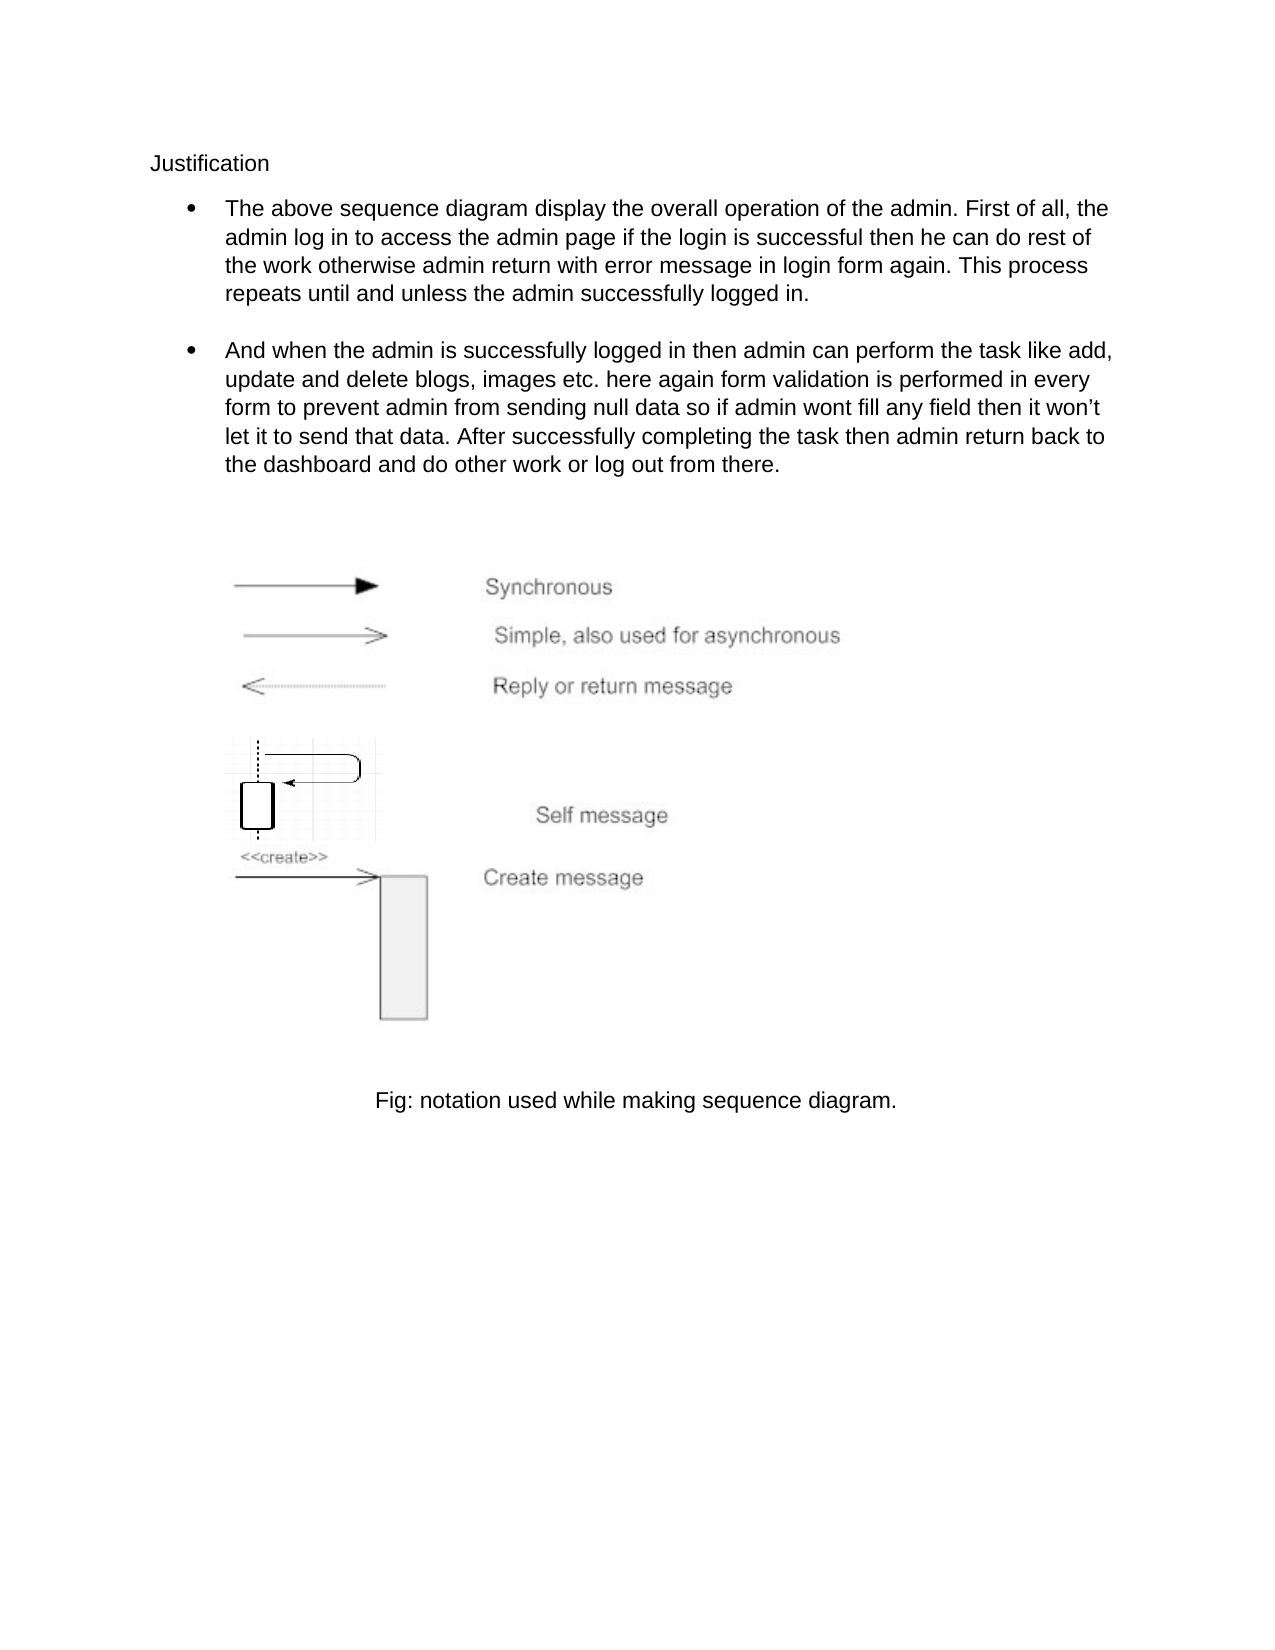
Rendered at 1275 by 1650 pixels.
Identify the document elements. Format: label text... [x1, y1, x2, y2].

text Justification [150, 150, 1125, 176]
picture [225, 738, 383, 841]
picture [225, 661, 750, 709]
picture [523, 802, 686, 841]
list And when the admin is successfully logged in then admin can perform the task like add, update and delete blogs, images etc. here again form validation is performed in every form to prevent admin from sending null data so if admin wont fill any field then it won’t let it to send that data. After successfully completing the task then admin return back to the dashboard and do other work or log out from there. [187, 337, 1125, 477]
picture [225, 612, 857, 660]
picture [225, 842, 685, 1029]
list Fig: notation used while making sequence diagram. [225, 1087, 1125, 1114]
list The above sequence diagram display the overall operation of the admin. First of all, the admin log in to access the admin page if the login is successful then he can do rest of the work otherwise admin return with error message in login form again. This process repeats until and unless the admin successfully logged in. [187, 195, 1125, 307]
picture [225, 564, 625, 611]
